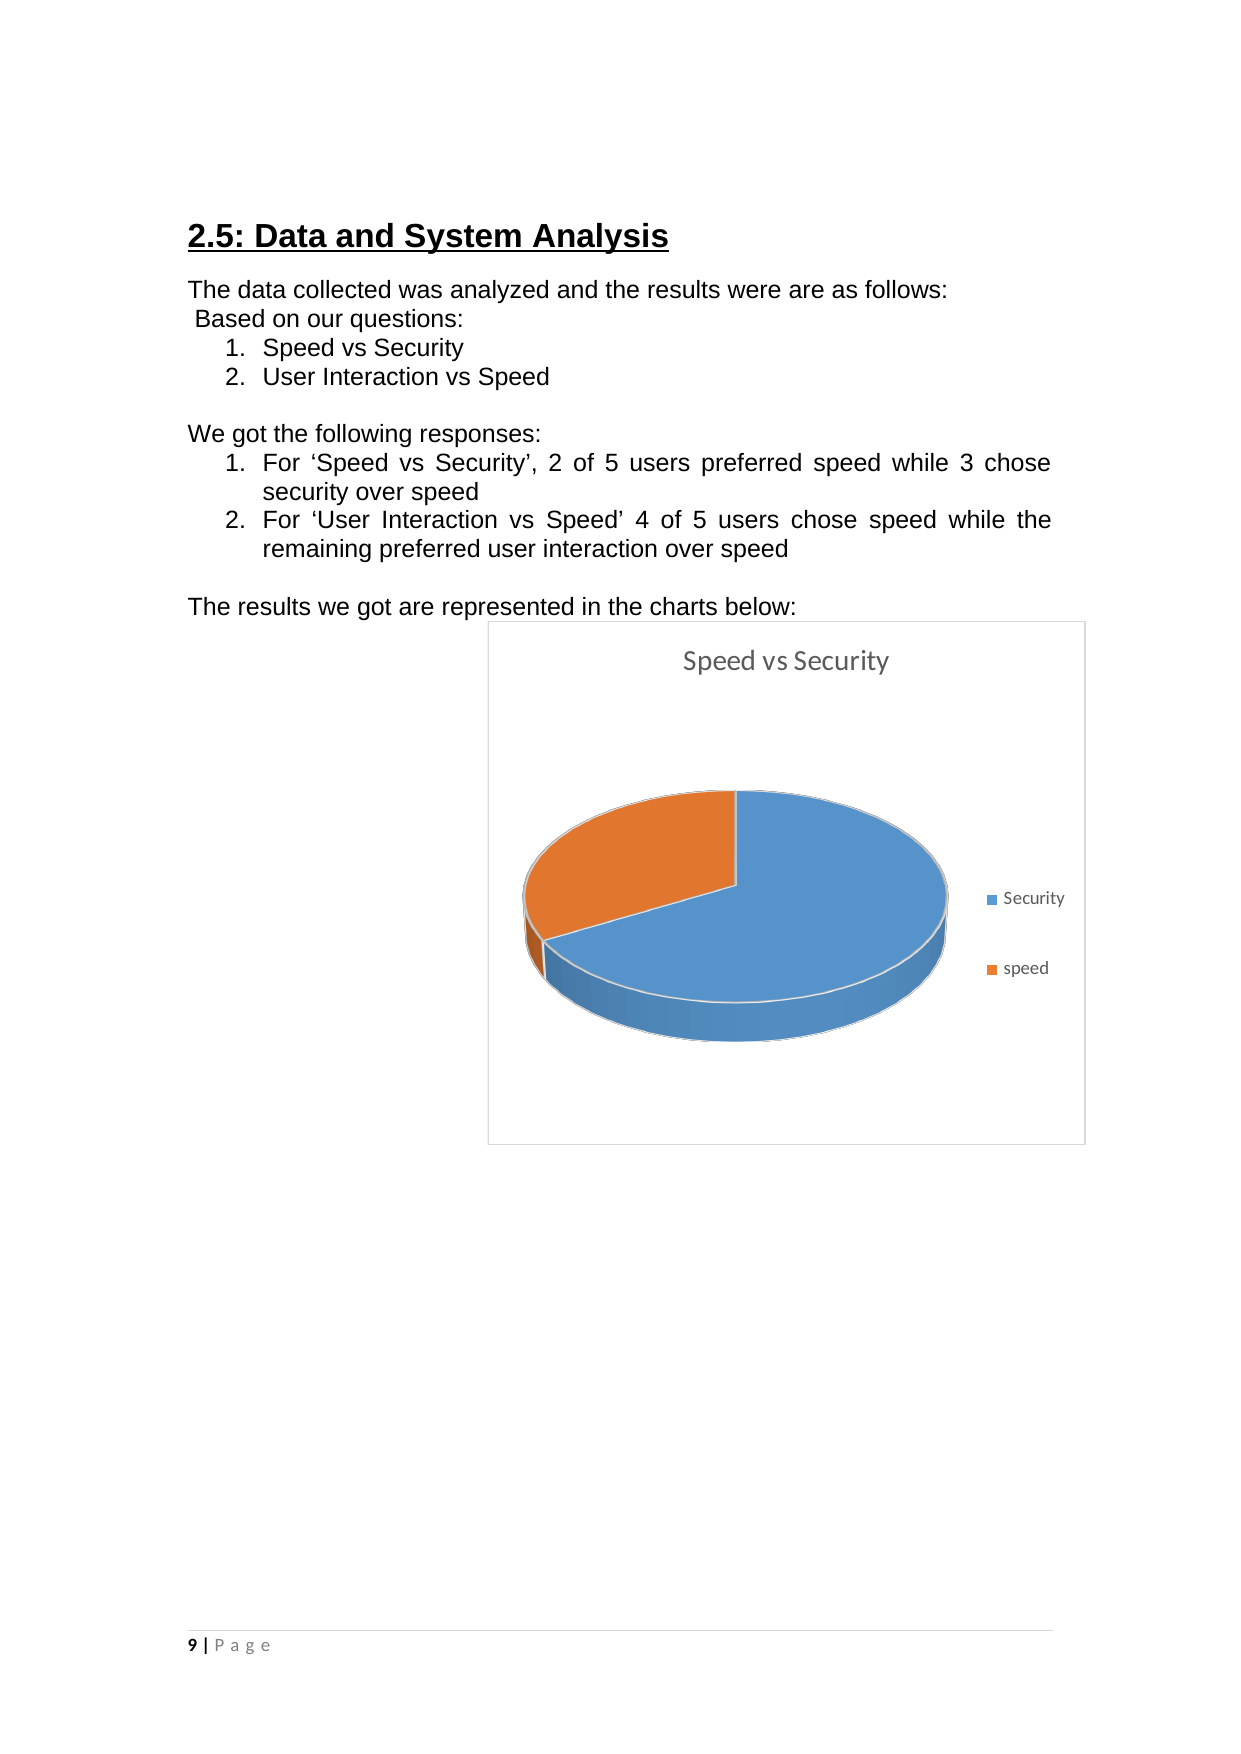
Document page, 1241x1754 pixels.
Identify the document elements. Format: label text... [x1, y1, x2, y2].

list User Interaction vs Speed [225, 362, 1053, 391]
list Speed vs Security [225, 333, 1053, 362]
list For ‘User Interaction vs Speed’ 4 of 5 users chose speed while the remaining preferred user interaction over speed [225, 506, 1053, 563]
text Based on our questions: [187, 304, 1053, 333]
text The data collected was analyzed and the results were are as follows: [187, 276, 1053, 304]
list For ‘Speed vs Security’, 2 of 5 users preferred speed while 3 chose security over speed [225, 448, 1053, 506]
text The results we got are represented in the charts below: [187, 592, 1053, 621]
text We got the following responses: [187, 419, 1053, 448]
subtitle 2.5: Data and System Analysis [187, 216, 1053, 255]
